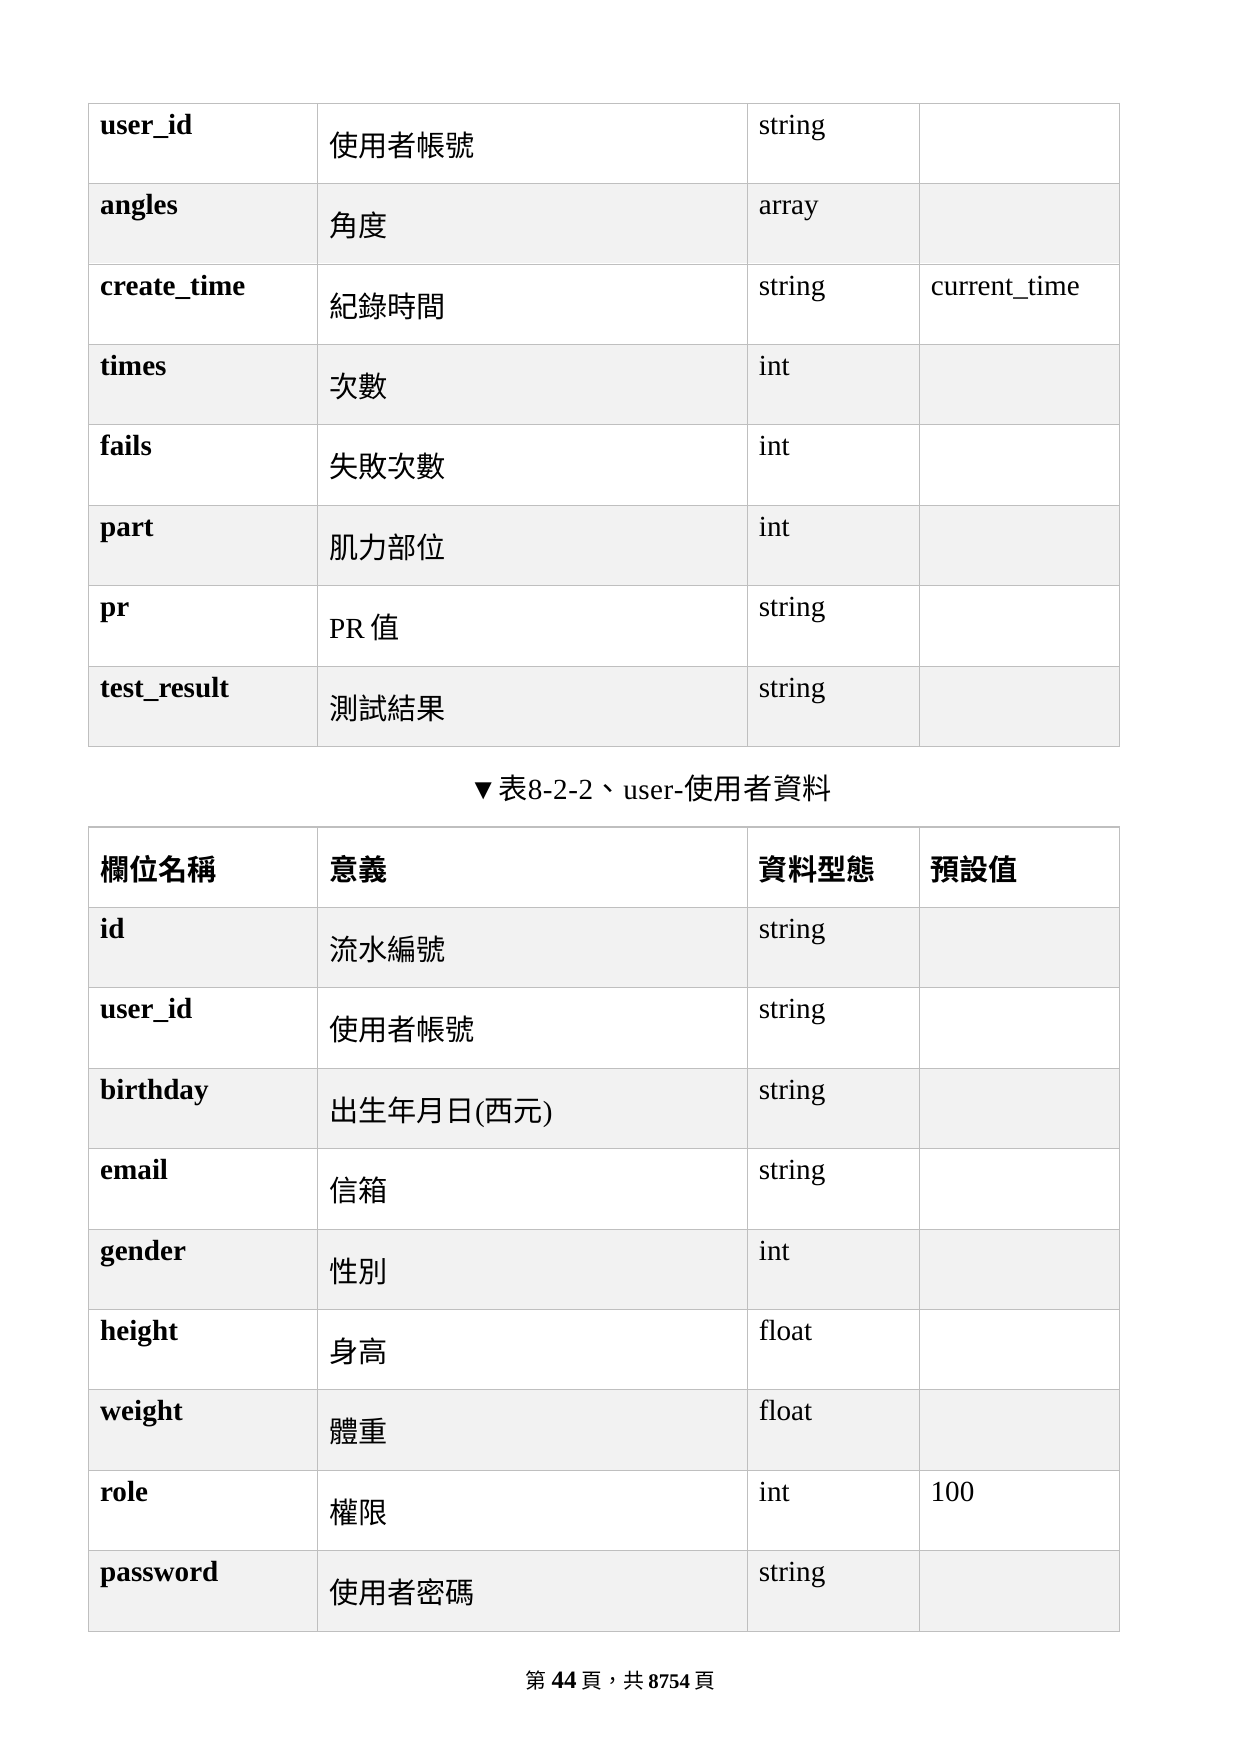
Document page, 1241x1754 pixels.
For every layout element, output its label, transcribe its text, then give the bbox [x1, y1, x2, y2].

table_cell current_time [920, 265, 1119, 344]
table_cell 紀錄時間 [318, 265, 747, 344]
table_cell password [89, 1551, 317, 1631]
table_cell times [89, 345, 317, 424]
table_header 欄位名稱 [89, 828, 317, 907]
table_cell array [748, 184, 919, 263]
table_cell string [748, 1069, 919, 1148]
table_cell 出生年月日(西元) [318, 1069, 747, 1148]
table_cell [920, 1149, 1119, 1228]
table_cell role [89, 1471, 317, 1550]
table_cell int [748, 506, 919, 585]
table_cell 肌力部位 [318, 506, 747, 585]
table_cell string [748, 104, 919, 183]
table_header 意義 [318, 828, 747, 907]
table_cell [920, 1230, 1119, 1309]
table_cell 體重 [318, 1390, 747, 1470]
table_cell 100 [920, 1471, 1119, 1550]
table_cell 流水編號 [318, 908, 747, 987]
table_cell PR值 [318, 586, 747, 666]
table_cell [920, 506, 1119, 585]
table_cell 使用者密碼 [318, 1551, 747, 1631]
table_cell [920, 104, 1119, 183]
table_cell [920, 908, 1119, 987]
table_cell user_id [89, 988, 317, 1068]
table_cell gender [89, 1230, 317, 1309]
table_cell [920, 988, 1119, 1068]
table_cell angles [89, 184, 317, 263]
table_cell pr [89, 586, 317, 666]
table_cell [920, 184, 1119, 263]
table_cell [920, 425, 1119, 505]
table_cell float [748, 1310, 919, 1389]
table_cell 測試結果 [318, 667, 747, 746]
table_cell string [748, 908, 919, 987]
table_cell int [748, 1471, 919, 1550]
table_cell 角度 [318, 184, 747, 263]
table_cell [920, 1069, 1119, 1148]
table_cell test_result [89, 667, 317, 746]
table_cell string [748, 265, 919, 344]
table_cell id [89, 908, 317, 987]
table_cell user_id [89, 104, 317, 183]
table_cell weight [89, 1390, 317, 1470]
table_cell string [748, 1551, 919, 1631]
table_header 預設值 [920, 828, 1119, 907]
table_cell 身高 [318, 1310, 747, 1389]
table_cell string [748, 586, 919, 666]
table_cell string [748, 667, 919, 746]
table_cell [920, 586, 1119, 666]
table_cell part [89, 506, 317, 585]
table_cell [920, 667, 1119, 746]
table_cell fails [89, 425, 317, 505]
table_cell string [748, 1149, 919, 1228]
table_cell height [89, 1310, 317, 1389]
table_cell email [89, 1149, 317, 1228]
table_cell 使用者帳號 [318, 988, 747, 1068]
table_cell string [748, 988, 919, 1068]
table_cell 信箱 [318, 1149, 747, 1228]
table_cell create_time [89, 265, 317, 344]
table_cell float [748, 1390, 919, 1470]
table_cell 失敗次數 [318, 425, 747, 505]
table_cell 使用者帳號 [318, 104, 747, 183]
table_cell 性別 [318, 1230, 747, 1309]
table_cell [920, 1310, 1119, 1389]
table_header 資料型態 [748, 828, 919, 907]
table_cell [920, 1390, 1119, 1470]
table_cell int [748, 345, 919, 424]
table_cell birthday [89, 1069, 317, 1148]
table_cell [920, 1551, 1119, 1631]
table_cell int [748, 425, 919, 505]
table_cell [920, 345, 1119, 424]
table_cell 次數 [318, 345, 747, 424]
table_cell 權限 [318, 1471, 747, 1550]
table_cell int [748, 1230, 919, 1309]
